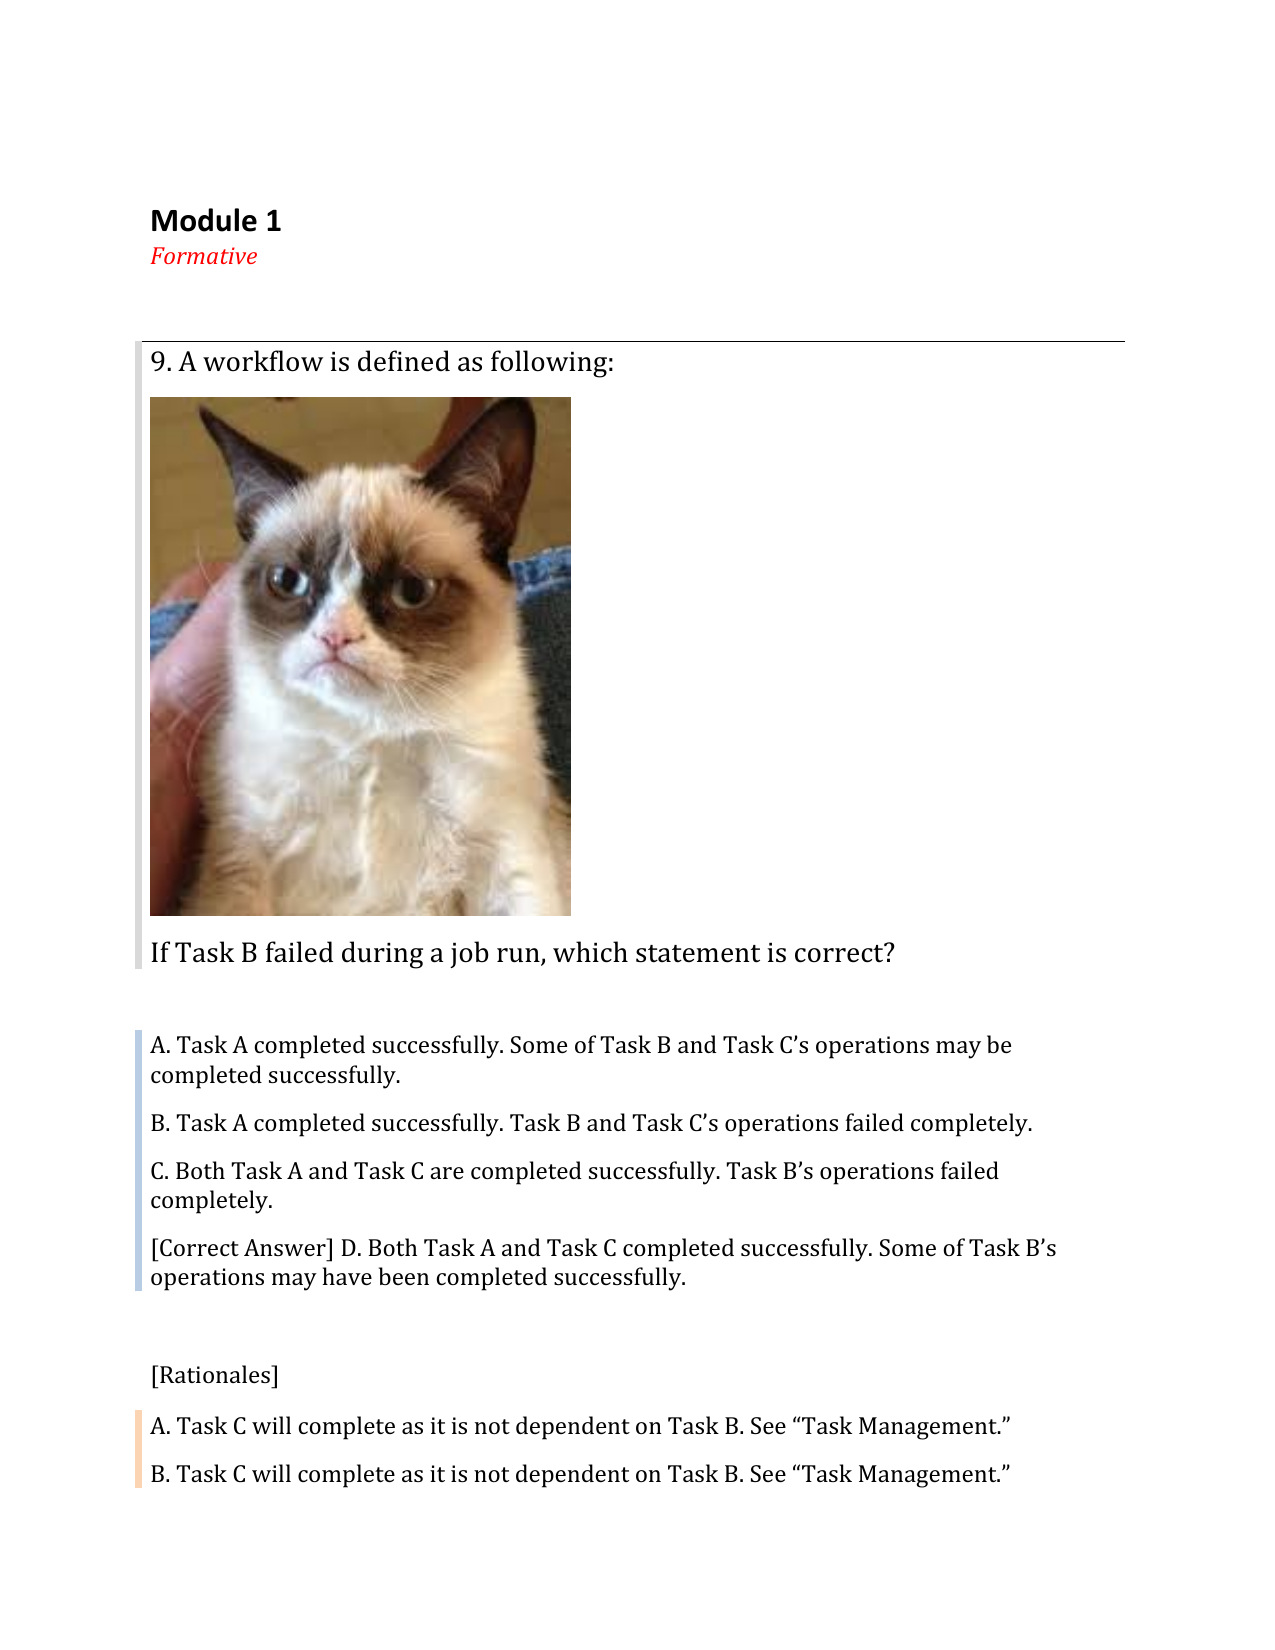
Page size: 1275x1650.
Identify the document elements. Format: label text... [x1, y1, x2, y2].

text B. Task A completed successfully. Task B and Task C’s operations failed completely. [142, 1107, 1125, 1137]
title Module 1 [150, 200, 1125, 241]
picture [150, 397, 571, 916]
text Formative [150, 241, 1125, 270]
text B. Task C will complete as it is not dependent on Task B. See “Task Management.” [142, 1458, 1125, 1488]
text A. Task A completed successfully. Some of Task B and Task C’s operations may be completed successfully. [142, 1030, 1125, 1089]
text [Correct Answer] D. Both Task A and Task C completed successfully. Some of Task B’s operations may have been completed successfully. [142, 1233, 1125, 1291]
text [Rationales] [150, 1360, 1125, 1389]
text A. Task C will complete as it is not dependent on Task B. See “Task Management.” [142, 1410, 1125, 1439]
text C. Both Task A and Task C are completed successfully. Task B’s operations failed completely. [142, 1156, 1125, 1214]
text 9. A workflow is defined as following: [142, 342, 1125, 378]
text If Task B failed during a job run, which statement is correct? [142, 931, 1125, 969]
